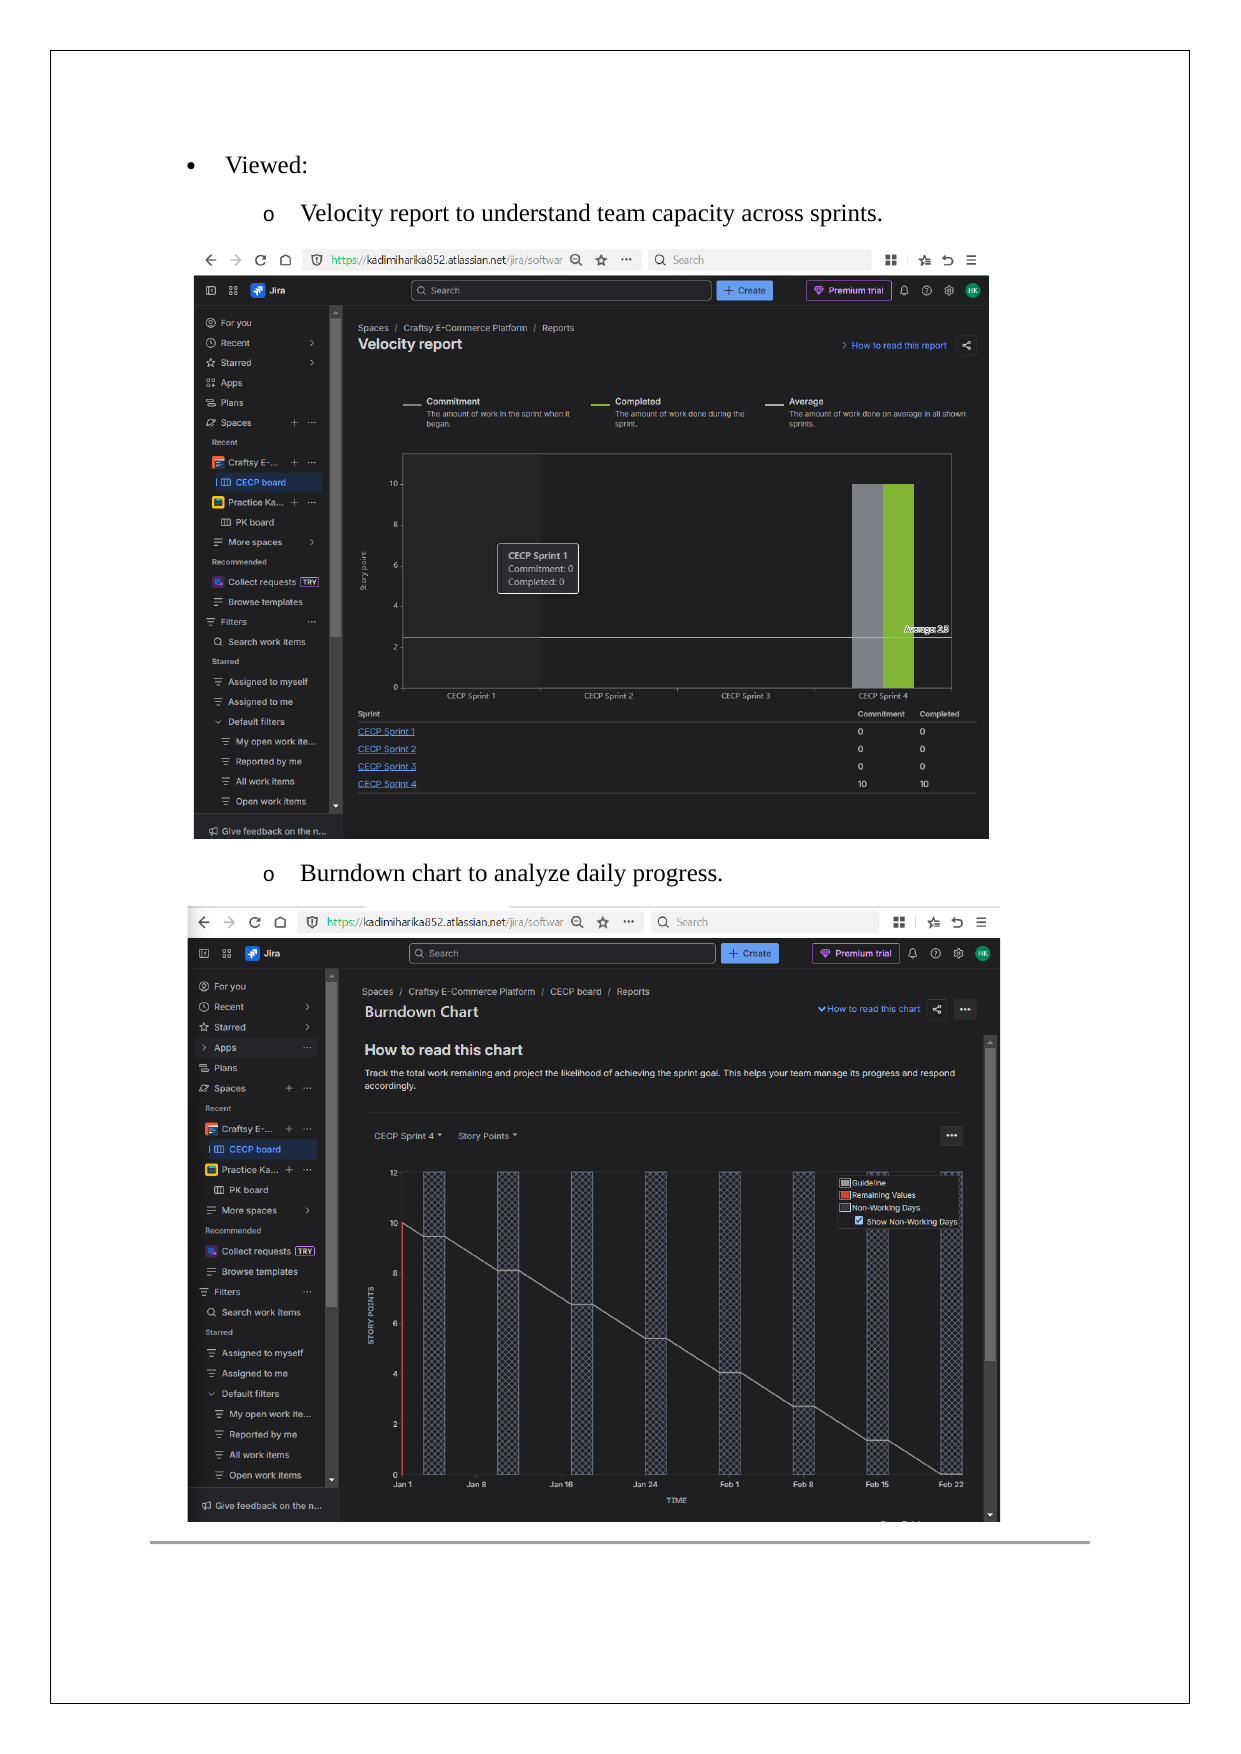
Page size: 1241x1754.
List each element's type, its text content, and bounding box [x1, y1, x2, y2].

list Burndown chart to analyze daily progress. [262, 858, 1090, 887]
list Velocity report to understand team capacity across sprints. [262, 198, 1090, 227]
picture [193, 246, 989, 839]
picture [187, 906, 1001, 1522]
list Viewed: [187, 150, 1090, 179]
